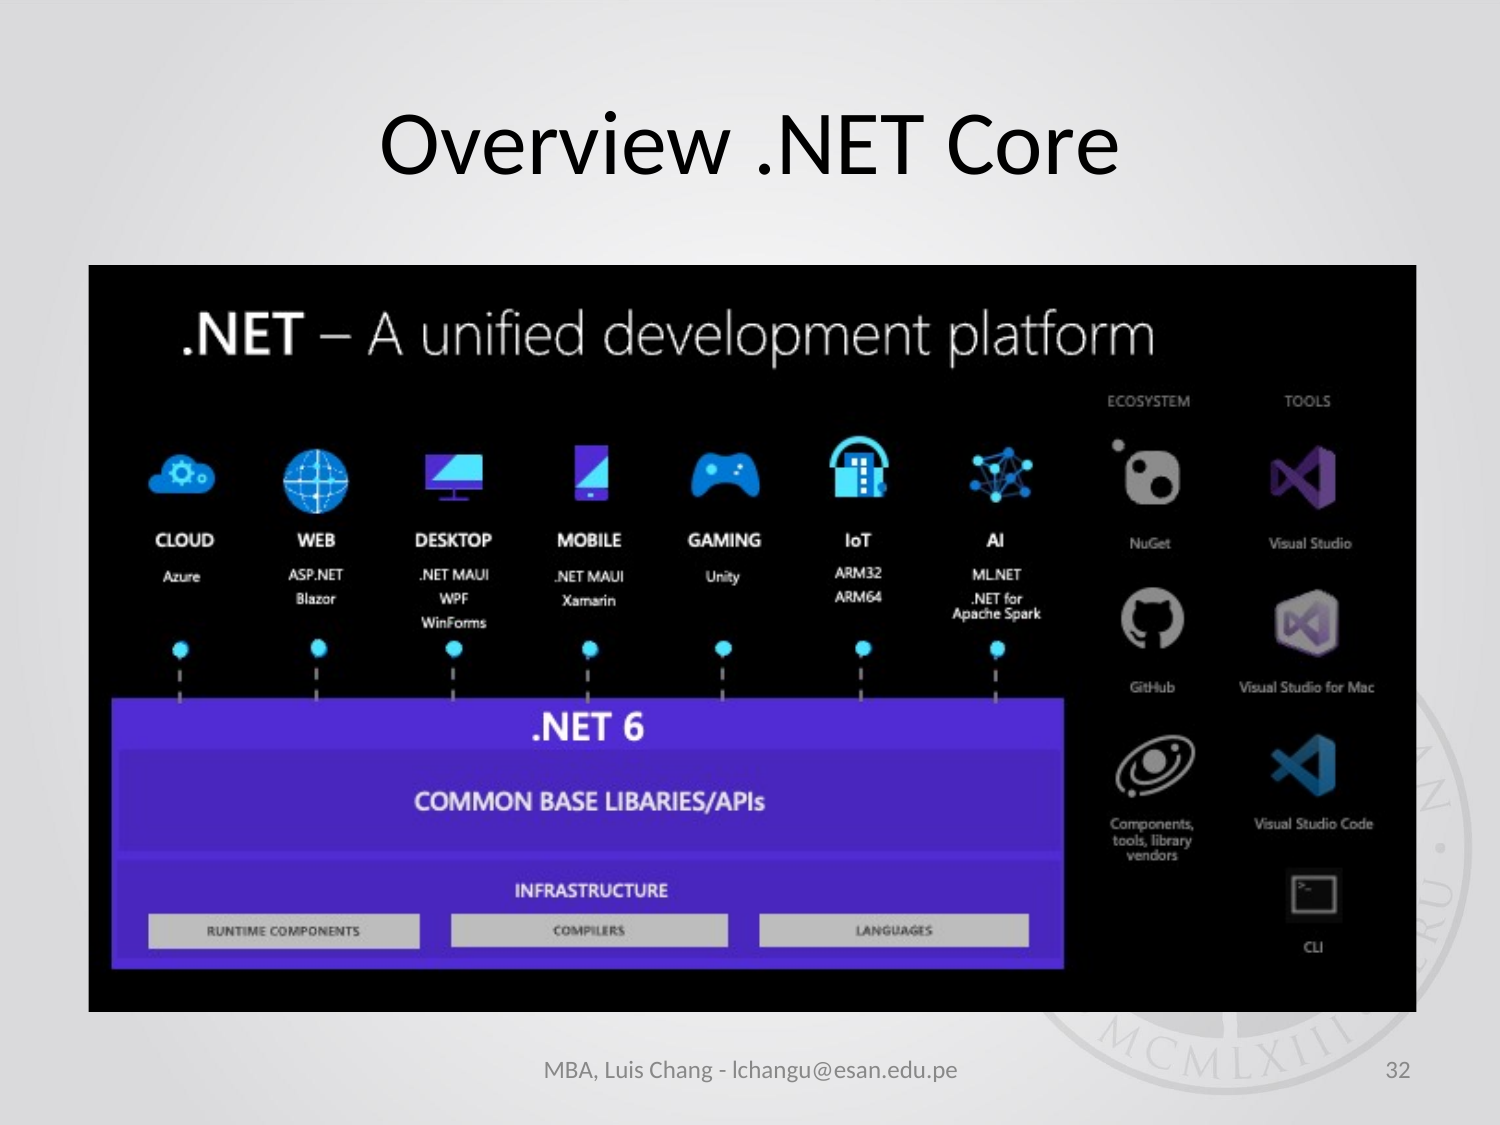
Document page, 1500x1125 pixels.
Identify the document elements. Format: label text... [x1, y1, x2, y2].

picture [0, 0, 1500, 1125]
subtitle Overview .NET Core [142, 94, 1358, 194]
text MBA, Luis Chang - lchangu@esan.edu.pe 32 [543, 1055, 1500, 1085]
